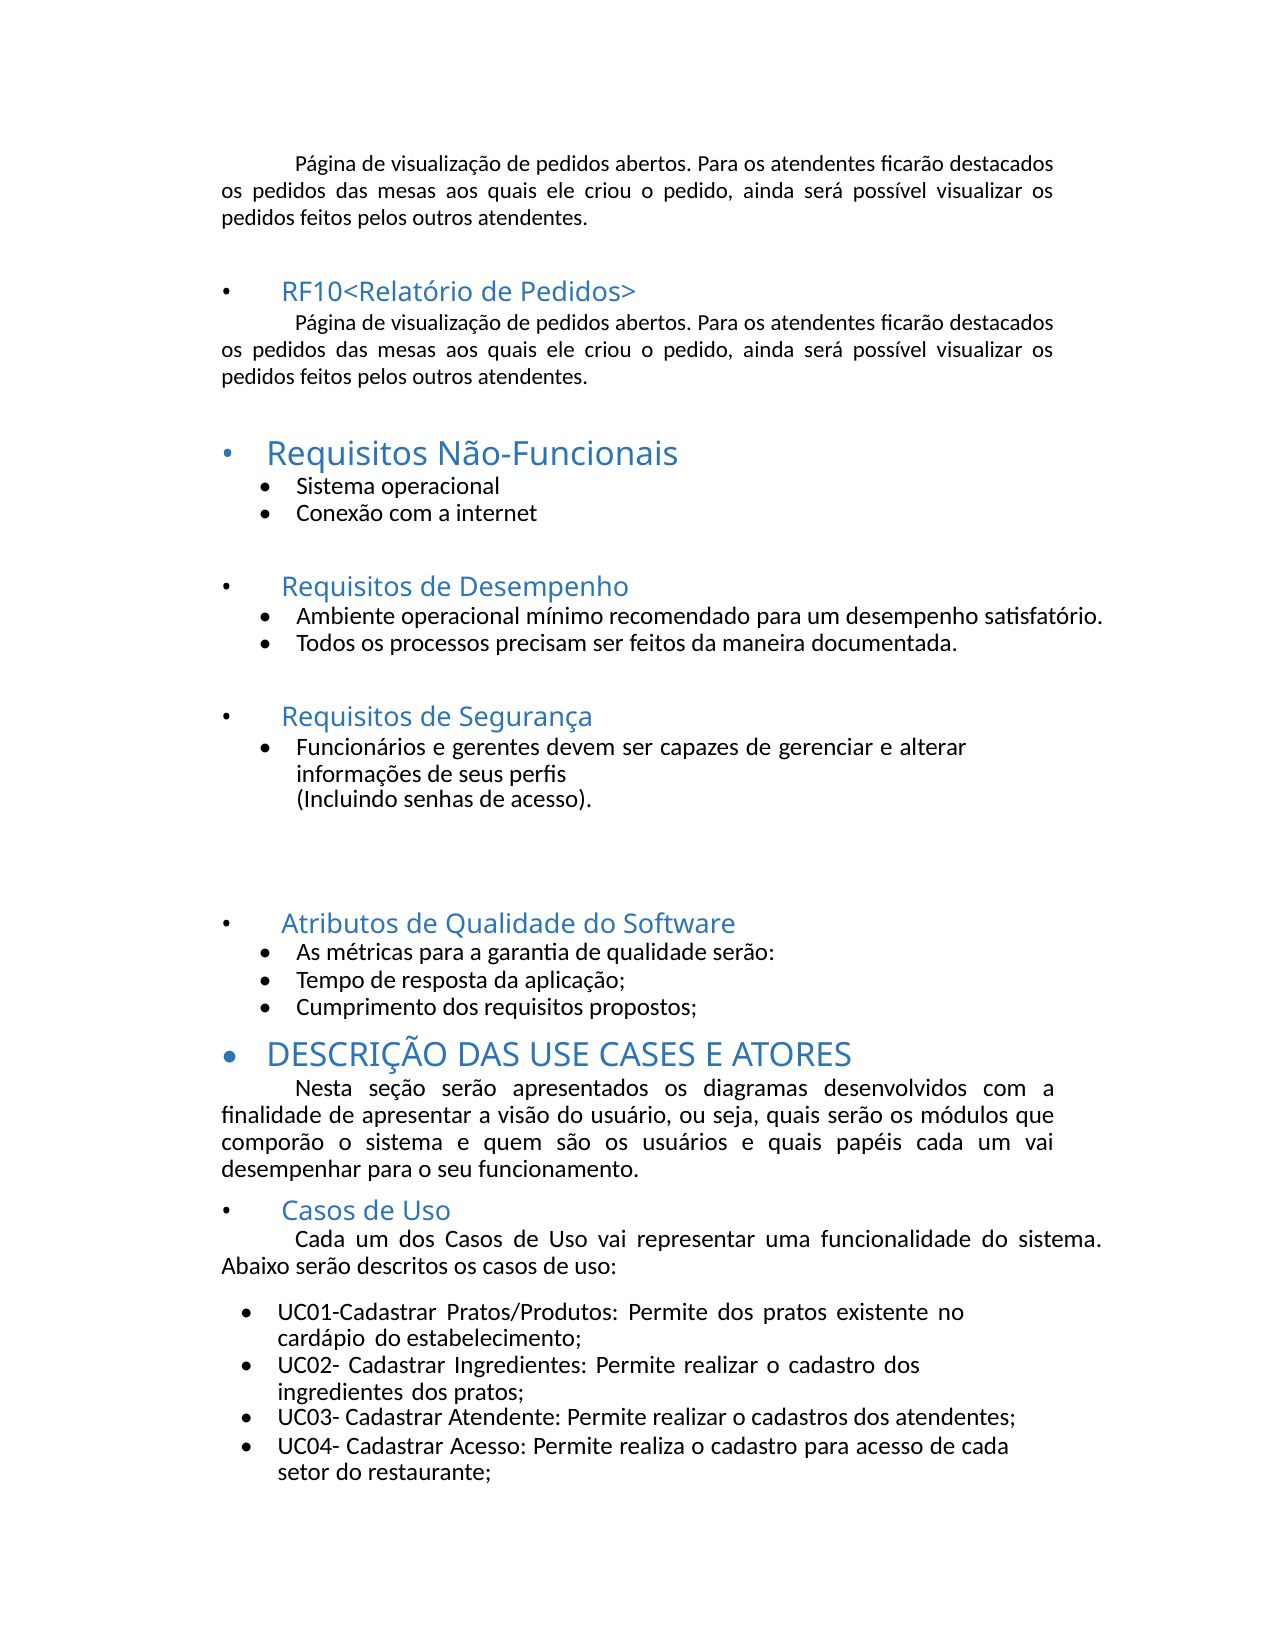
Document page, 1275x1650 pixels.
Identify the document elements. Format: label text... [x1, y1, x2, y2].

text Cada um dos Casos de Uso vai representar uma funcionalidade do sistema. [295, 1227, 1125, 1252]
list DESCRIÇÃO DAS USE CASES E ATORES [221, 1047, 393, 1072]
list Requisitos de Desempenho [221, 577, 1125, 602]
list DESCRIÇÃO DAS USE CASES E ATORES [385, 1047, 1125, 1072]
list Tempo de resposta da aplicação; [258, 968, 1125, 993]
list UC02- Cadastrar Ingredientes: Permite realizar o cadastro dos ingredientes dos pratos; [240, 1352, 1054, 1405]
text Página de visualização de pedidos abertos. Para os atendentes ficarão destacados os pedidos das mesas aos quais ele criou o pedido, ainda será possível visualizar os pedidos feitos pelos outros atendentes. [221, 150, 1054, 231]
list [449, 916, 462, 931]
list Requisitos de Segurança [221, 707, 1125, 732]
list RF10<Relatório de Pedidos> [221, 281, 1125, 306]
list Funcionários e gerentes devem ser capazes de gerenciar e alterar informações de seus perfis [258, 734, 1054, 787]
list Conexão com a internet [258, 501, 1125, 526]
list Requisitos Não-Funcionais [221, 446, 1125, 471]
list Atributos de Qualidade do Software [221, 913, 460, 938]
list Atributos de Qualidade do Software [457, 913, 1125, 938]
list UC04- Cadastrar Acesso: Permite realiza o cadastro para acesso de cada setor do restaurante; [240, 1433, 1054, 1486]
list Sistema operacional [258, 474, 1125, 499]
list Cumprimento dos requisitos propostos; [258, 995, 1125, 1020]
list As métricas para a garantia de qualidade serão: [258, 941, 1125, 966]
list UC01-Cadastrar Pratos/Produtos: Permite dos pratos existente no cardápio do estabelecimento; [240, 1299, 1054, 1352]
text Página de visualização de pedidos abertos. Para os atendentes ficarão destacados os pedidos das mesas aos quais ele criou o pedido, ainda será possível visualizar os pedidos feitos pelos outros atendentes. [221, 308, 1055, 389]
list Ambiente operacional mínimo recomendado para um desempenho satisfatório. [258, 604, 1125, 629]
text (Incluindo senhas de acesso). [296, 788, 1125, 813]
list Casos de Uso [221, 1200, 1125, 1225]
list UC03- Cadastrar Atendente: Permite realizar o cadastros dos atendentes; [240, 1406, 1125, 1431]
text Nesta seção serão apresentados os diagramas desenvolvidos com a finalidade de apresentar a visão do usuário, ou seja, quais serão os módulos que comporão o sistema e quem são os usuários e quais papéis cada um vai desempenhar para o seu funcionamento. [221, 1075, 1054, 1183]
text Abaixo serão descritos os casos de uso: [221, 1255, 1125, 1280]
list Todos os processos precisam ser feitos da maneira documentada. [258, 631, 1125, 656]
